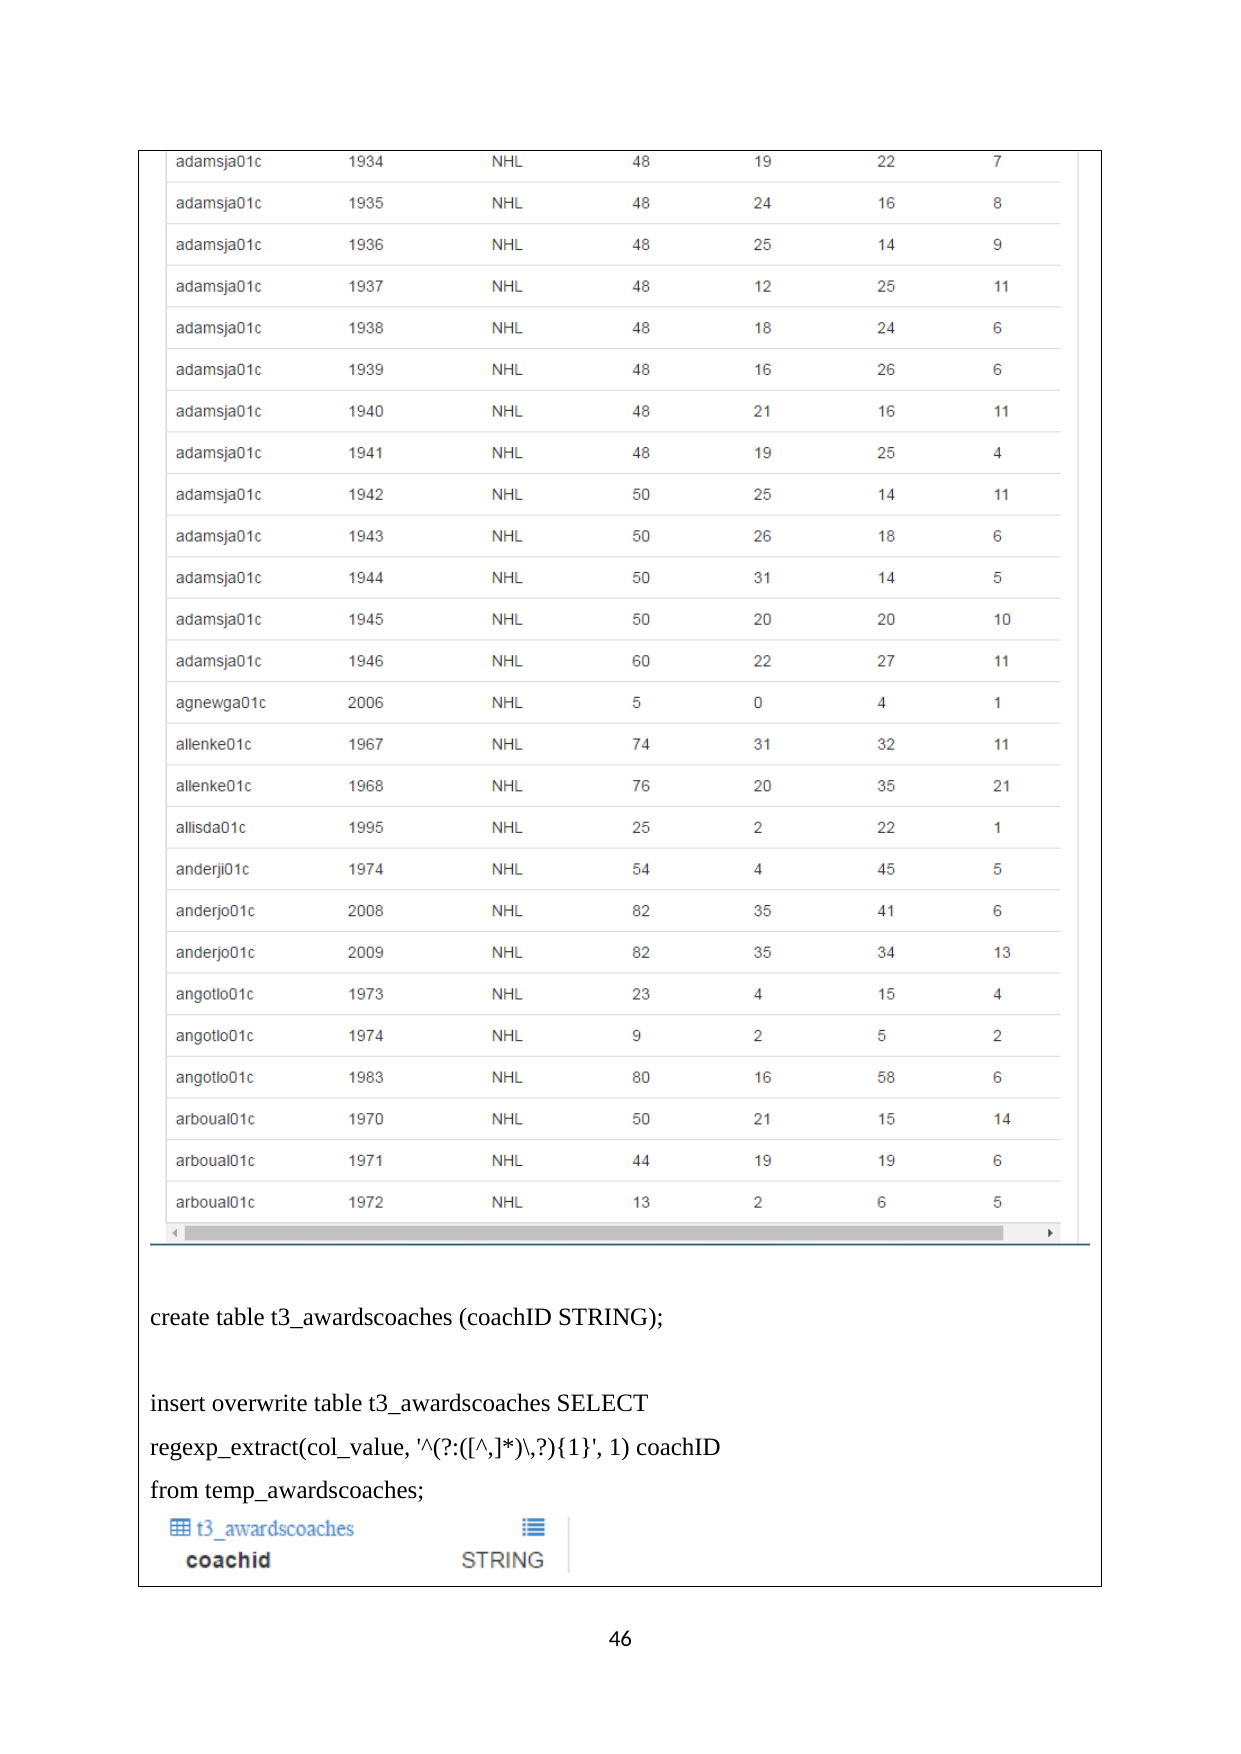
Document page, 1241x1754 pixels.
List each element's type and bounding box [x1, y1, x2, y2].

picture [150, 151, 1091, 1246]
table_header [139, 151, 1101, 1586]
picture [150, 1517, 575, 1573]
